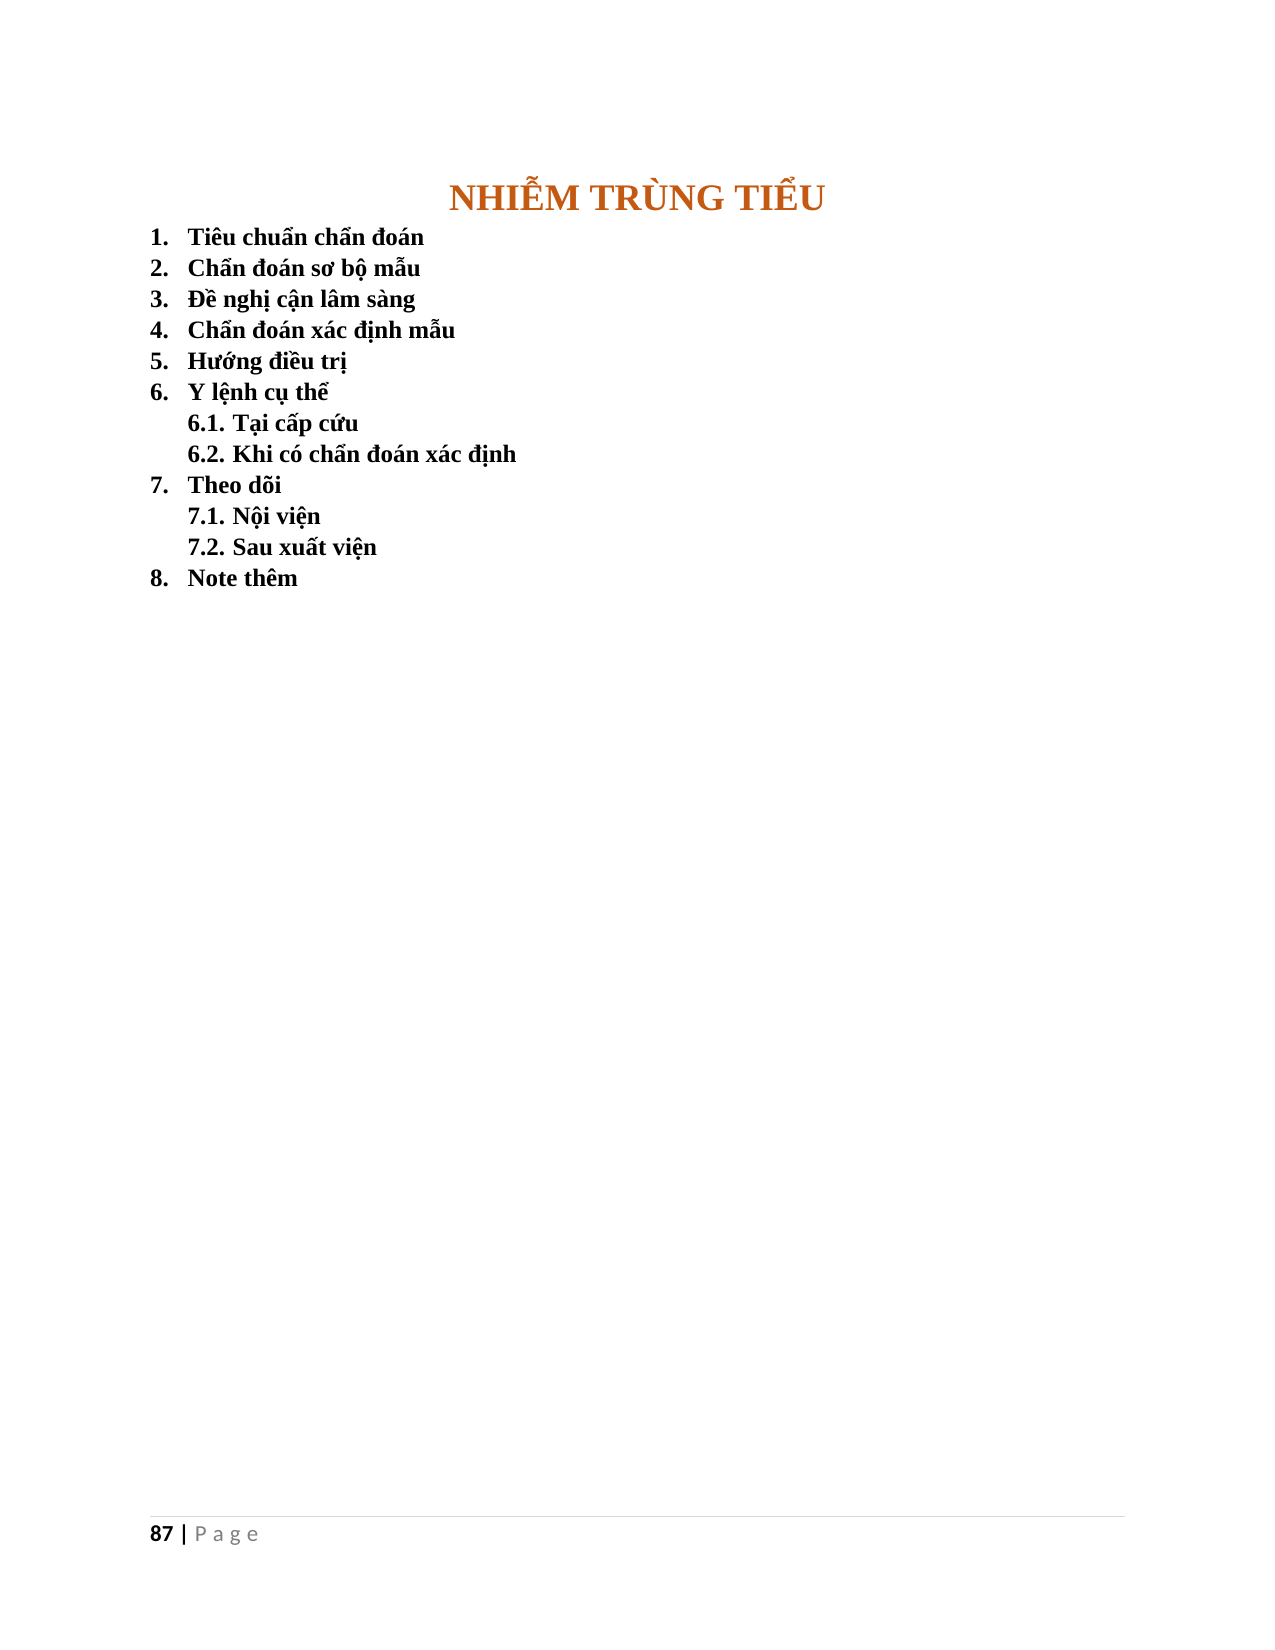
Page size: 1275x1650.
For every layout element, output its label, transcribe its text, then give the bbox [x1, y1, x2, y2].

list Chẩn đoán xác định mẫu [150, 315, 1125, 343]
list Tại cấp cứu [187, 408, 1125, 437]
subtitle NHIỄM TRÙNG TIỂU [150, 175, 1125, 218]
list Y lệnh cụ thể [150, 377, 1125, 406]
list Note thêm [150, 563, 1125, 592]
list Chẩn đoán sơ bộ mẫu [150, 253, 1125, 281]
list Hướng điều trị [150, 346, 1125, 374]
list Tiêu chuẩn chẩn đoán [150, 222, 1125, 250]
list Đề nghị cận lâm sàng [150, 284, 1125, 312]
list Theo dõi [150, 470, 1125, 499]
list Nội viện [187, 501, 1125, 530]
list Khi có chẩn đoán xác định [187, 439, 1125, 468]
list Sau xuất viện [187, 532, 1125, 561]
